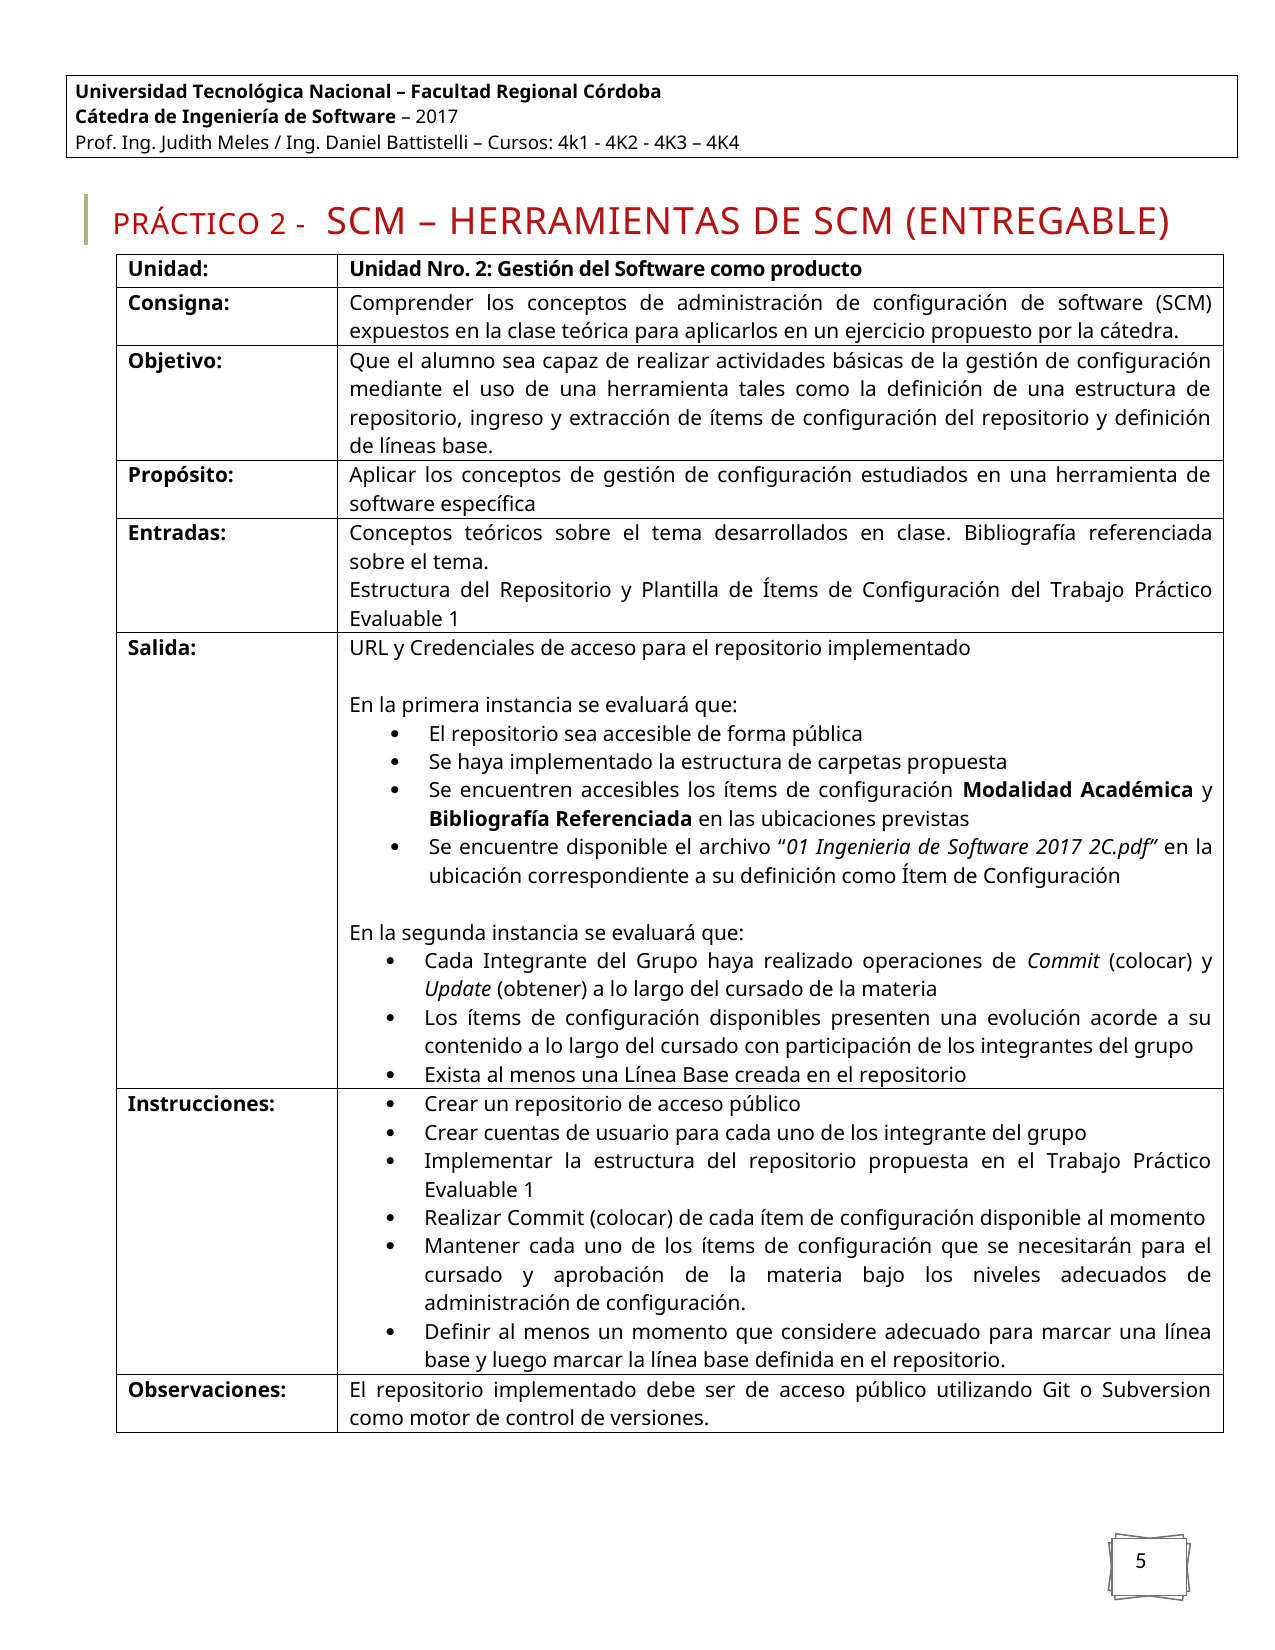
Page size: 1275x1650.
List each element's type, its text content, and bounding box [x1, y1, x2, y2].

table_cell Entradas: [117, 519, 337, 632]
table_cell Comprender los conceptos de administración de configuración de software (SCM) expuestos en la clase teórica para aplicarlos en un ejercicio propuesto por la cátedra. [338, 288, 1223, 345]
table_header Unidad Nro. 2: Gestión del Software como producto [338, 255, 1223, 287]
table_header Unidad: [117, 255, 337, 287]
table_cell Consigna: [117, 288, 337, 345]
table_cell Salida: [117, 633, 337, 1088]
table_cell Propósito: [117, 461, 337, 517]
table_cell Aplicar los conceptos de gestión de configuración estudiados en una herramienta de software específica [338, 461, 1223, 517]
table_cell Que el alumno sea capaz de realizar actividades básicas de la gestión de configuración mediante el uso de una herramienta tales como la definición de una estructura de repositorio, ingreso y extracción de ítems de configuración del repositorio y definición de líneas base. [338, 346, 1223, 459]
table_cell Conceptos teóricos sobre el tema desarrollados en clase. Bibliografía referenciada sobre el tema. Estructura del Repositorio y Plantilla de Ítems de Configuración del Trabajo Práctico Evaluable 1 [338, 519, 1223, 632]
table_cell Crear un repositorio de acceso público Crear cuentas de usuario para cada uno de los integrante del grupo Implementar la estructura del repositorio propuesta en el Trabajo Práctico Evaluable 1 Realizar Commit (colocar) de cada ítem de configuración disponible al momento Mantener cada uno de los ítems de configuración que se necesitarán para el cursado y aprobación de la materia bajo los niveles adecuados de administración de configuración. Definir al menos un momento que considere adecuado para marcar una línea base y luego marcar la línea base definida en el repositorio. [338, 1089, 1223, 1374]
table_cell Observaciones: [117, 1375, 337, 1432]
table_cell Objetivo: [117, 346, 337, 459]
subtitle SCM – Herramientas de SCM (Entregable) [88, 194, 1181, 245]
table_cell Instrucciones: [117, 1089, 337, 1374]
table_cell URL y Credenciales de acceso para el repositorio implementado En la primera instancia se evaluará que: El repositorio sea accesible de forma pública Se haya implementado la estructura de carpetas propuesta Se encuentren accesibles los ítems de configuración Modalidad Académica y Bibliografía Referenciada en las ubicaciones previstas Se encuentre disponible el archivo “01 Ingenieria de Software 2017 2C.pdf” en la ubicación correspondiente a su definición como Ítem de Configuración En la segunda instancia se evaluará que: Cada Integrante del Grupo haya realizado operaciones de Commit (colocar) y Update (obtener) a lo largo del cursado de la materia Los ítems de configuración disponibles presenten una evolución acorde a su contenido a lo largo del cursado con participación de los integrantes del grupo Exista al menos una Línea Base creada en el repositorio [338, 633, 1223, 1088]
table_cell El repositorio implementado debe ser de acceso público utilizando Git o Subversion como motor de control de versiones. [338, 1375, 1223, 1432]
